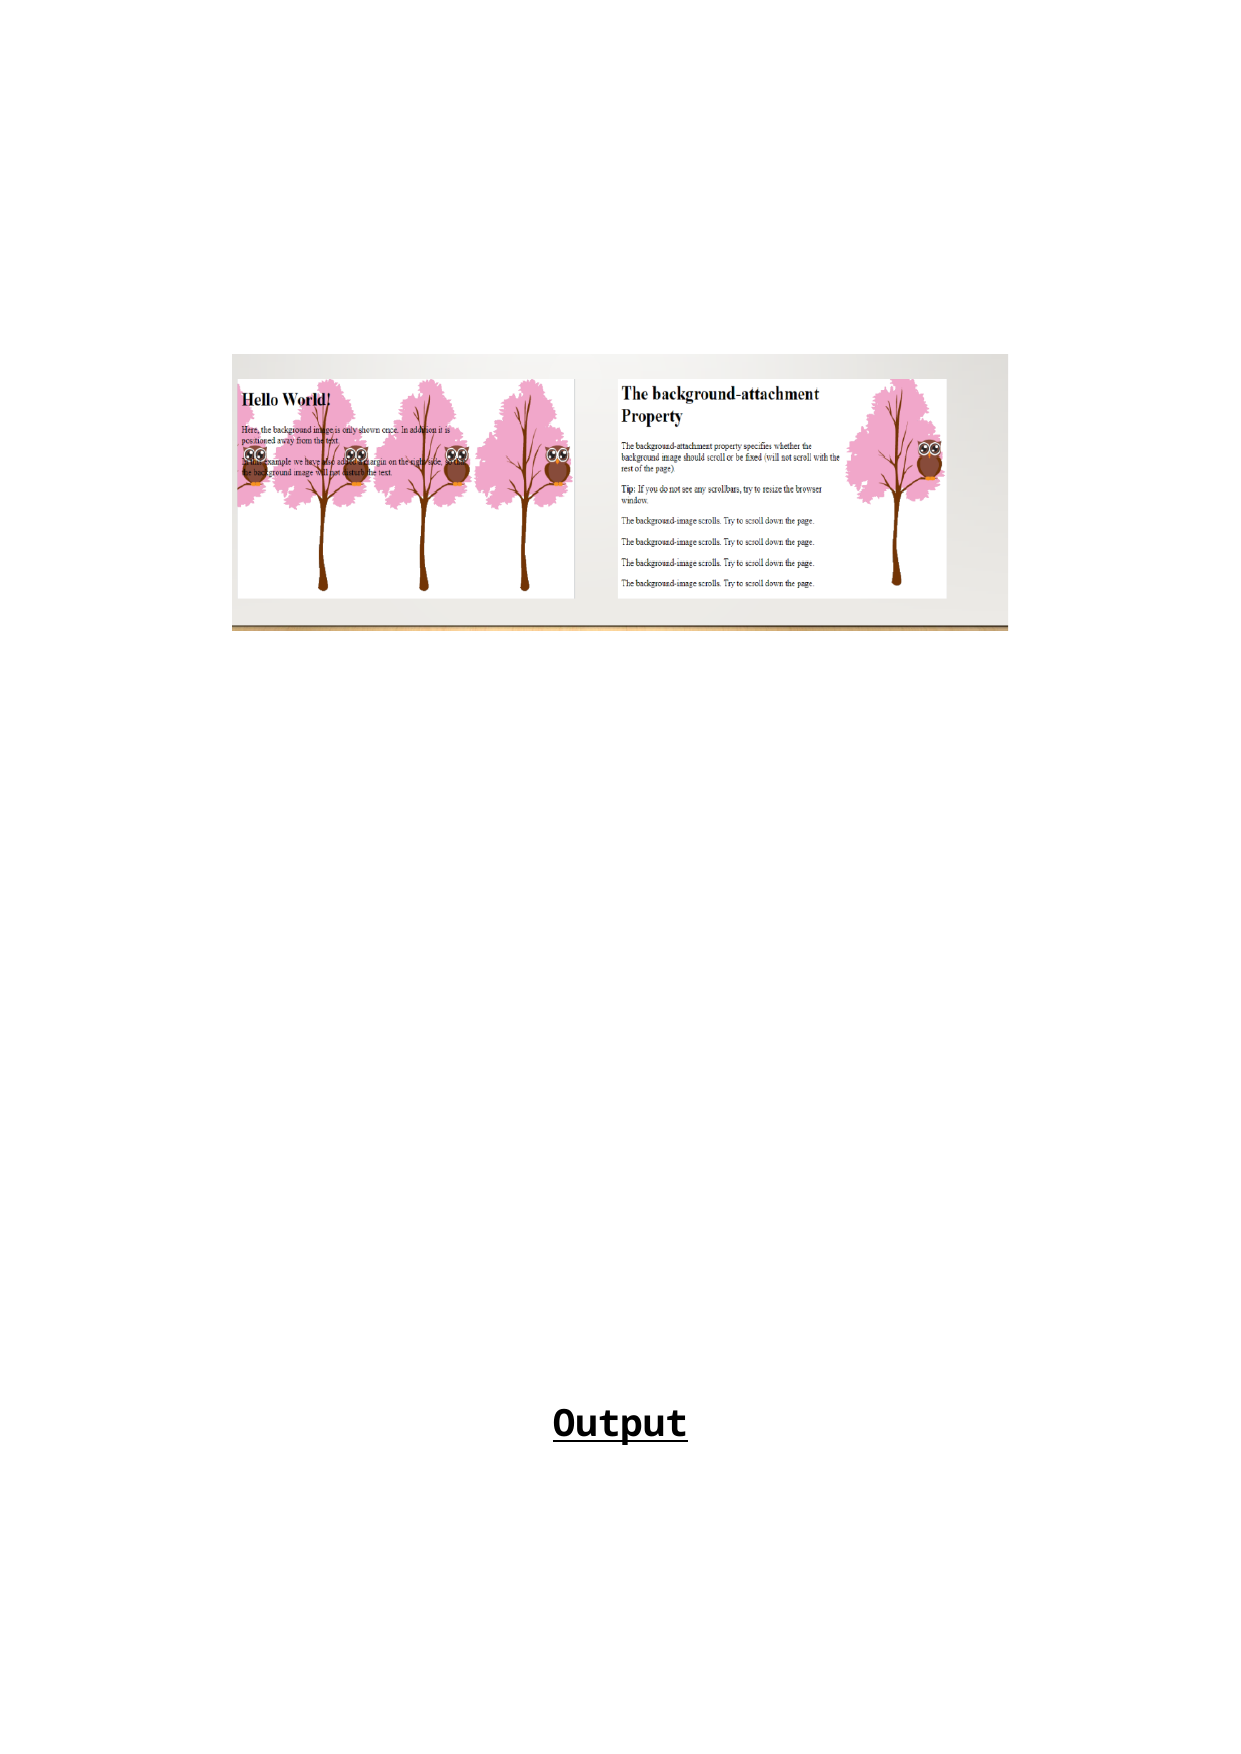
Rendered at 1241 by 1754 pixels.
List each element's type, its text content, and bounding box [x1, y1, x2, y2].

text Output [150, 1397, 1090, 1448]
